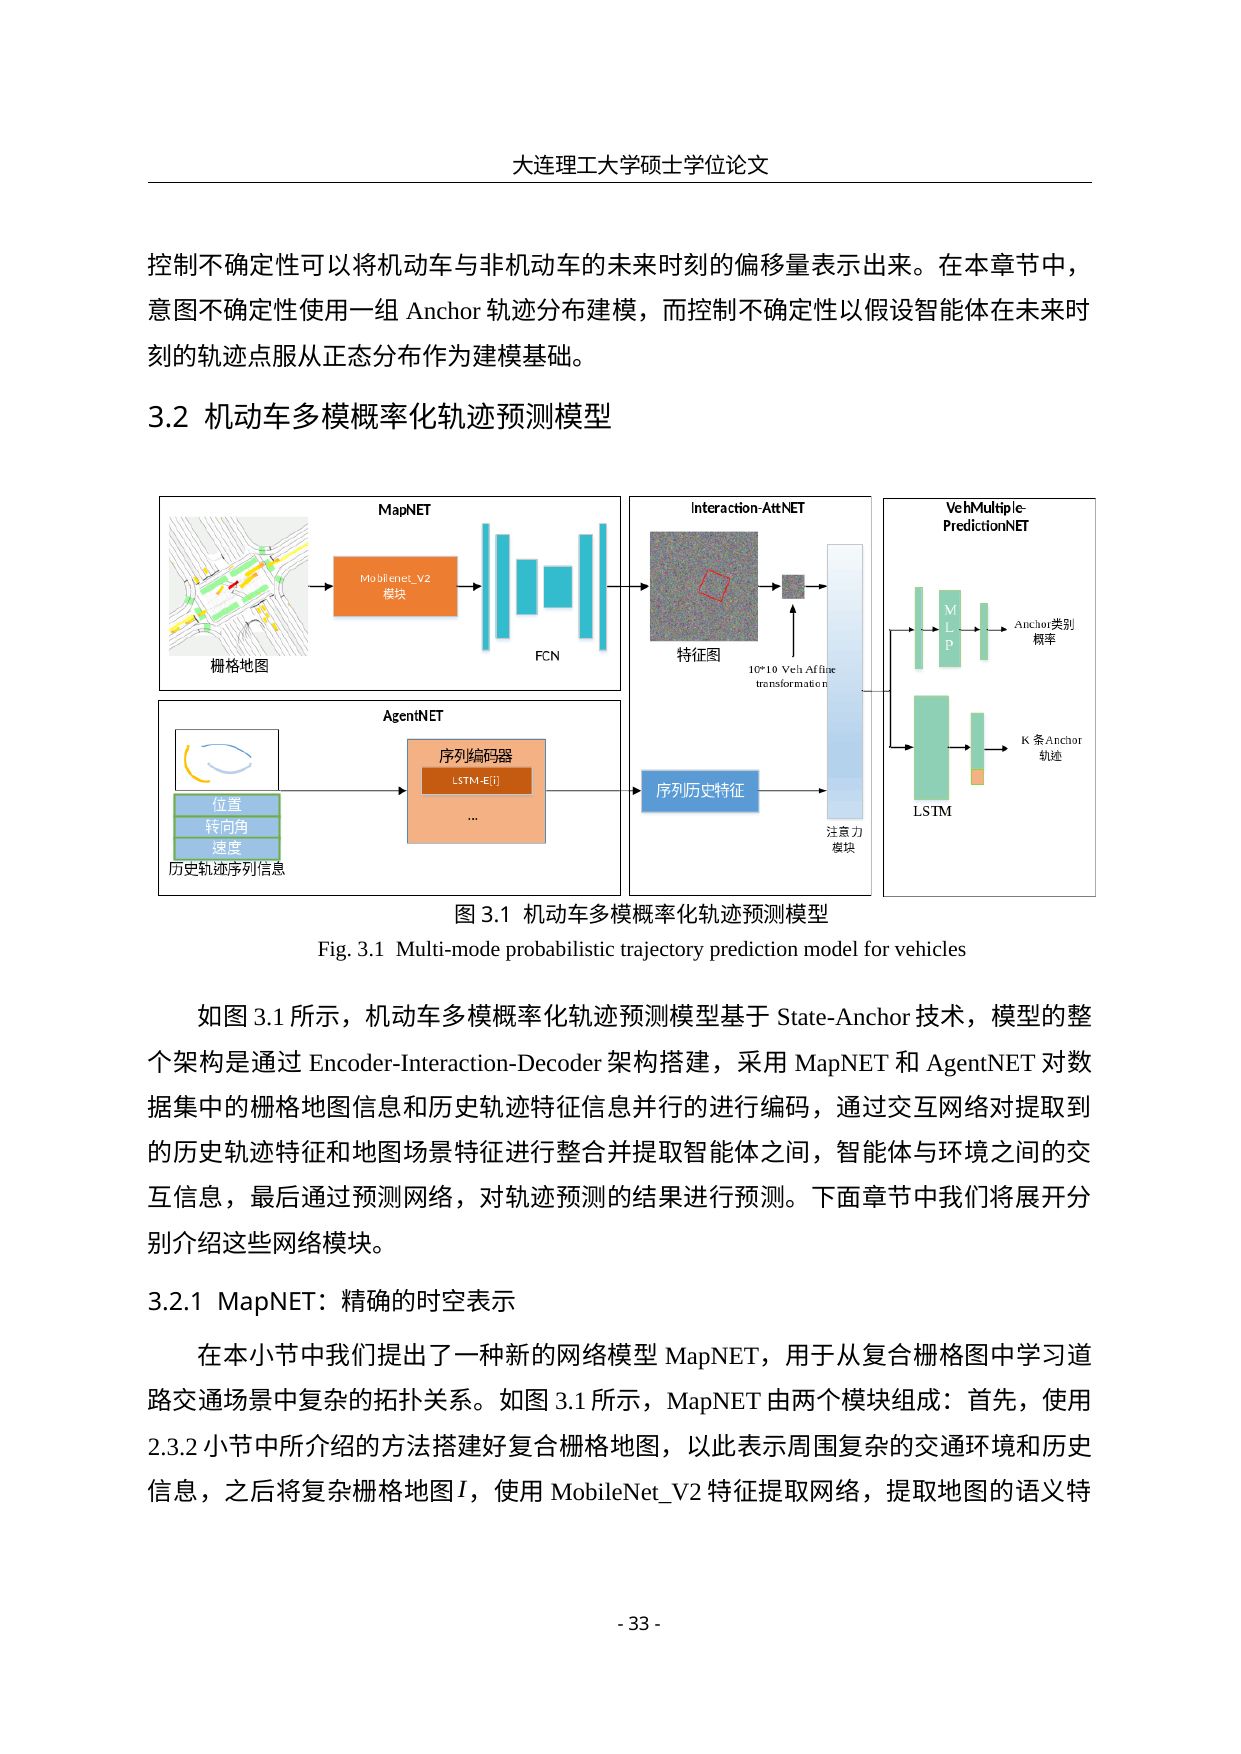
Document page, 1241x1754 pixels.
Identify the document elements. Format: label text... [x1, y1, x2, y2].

subtitle 3.2 机动车多模概率化轨迹预测模型 [148, 394, 1092, 436]
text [148, 1335, 1092, 1508]
text Fig. 3.1 Multi-mode probabilistic trajectory prediction model for vehicles [148, 936, 1092, 962]
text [148, 246, 1092, 372]
text 图3.1 机动车多模概率化轨迹预测模型 [148, 897, 1092, 928]
text 如图3.1所示，机动车多模概率化轨迹预测模型基于State-Anchor技术，模型的整个架构是通过Encoder-Interaction-Decoder架构搭建，采用MapNET和AgentNET对数据集中的栅格地图信息和历史轨迹特征信息并行的进行编码，通过交互网络对提取到的历史轨迹特征和地图场景特征进行整合并提取智能体之间，智能体与环境之间的交互信息，最后通过预测网络，对轨迹预测的结果进行预测。下面章节中我们将展开分别介绍这些网络模块。 [148, 997, 1092, 1259]
subtitle 3.2.1 MapNET：精确的时空表示 [148, 1281, 1092, 1317]
